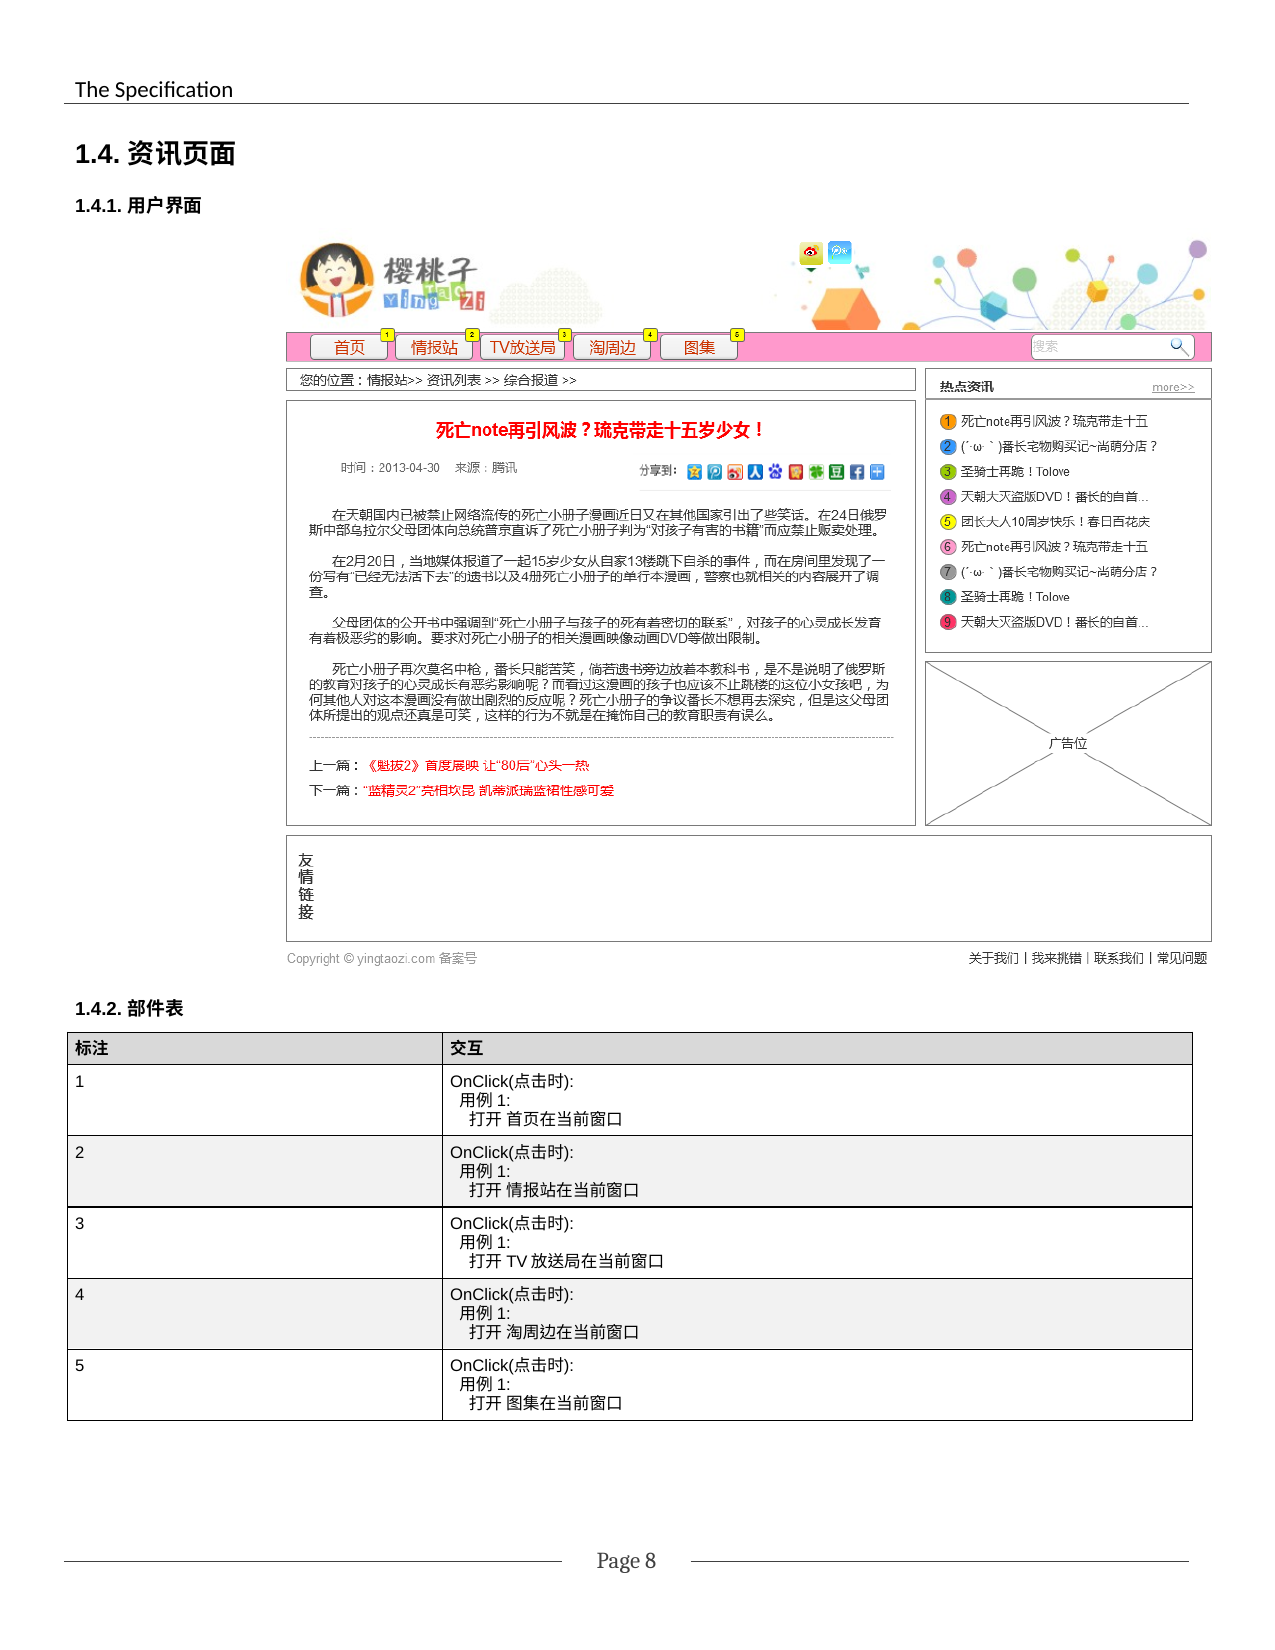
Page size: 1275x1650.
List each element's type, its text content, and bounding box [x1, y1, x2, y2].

subtitle 用户界面 [75, 194, 1200, 216]
table_cell 2 [68, 1136, 442, 1206]
table_cell OnClick(点击时): 用例 1: 打开 图集在当前窗口 [443, 1350, 1192, 1419]
table_cell OnClick(点击时): 用例 1: 打开 情报站在当前窗口 [443, 1136, 1192, 1206]
table_header 标注 [68, 1033, 442, 1064]
subtitle 部件表 [75, 997, 1200, 1019]
table_cell OnClick(点击时): 用例 1: 打开 TV放送局在当前窗口 [443, 1208, 1192, 1277]
table_cell 1 [68, 1065, 442, 1135]
table_cell 3 [68, 1208, 442, 1277]
table_cell OnClick(点击时): 用例 1: 打开 首页在当前窗口 [443, 1065, 1192, 1135]
table_header 交互 [443, 1033, 1192, 1064]
table_cell 4 [68, 1279, 442, 1348]
table_cell OnClick(点击时): 用例 1: 打开 淘周边在当前窗口 [443, 1279, 1192, 1348]
table_cell 5 [68, 1350, 442, 1419]
subtitle 资讯页面 [75, 138, 1200, 169]
